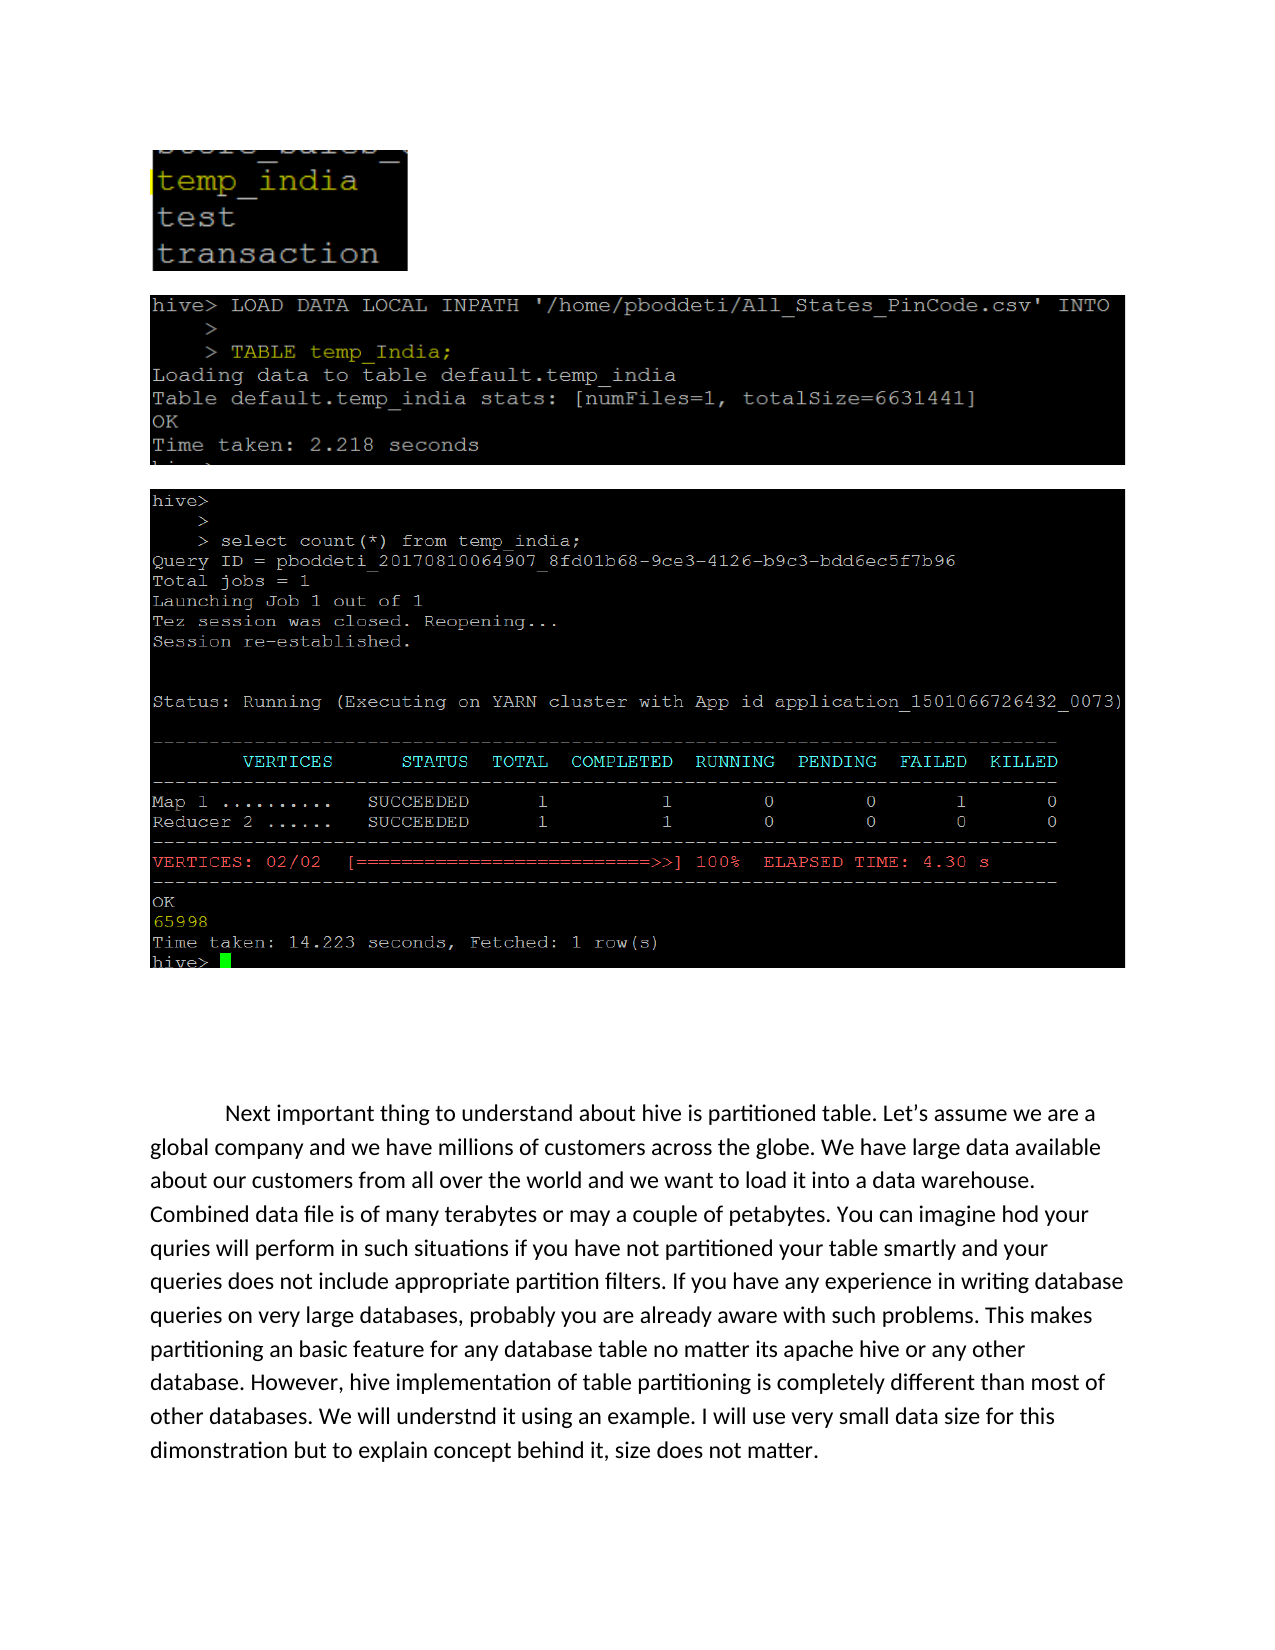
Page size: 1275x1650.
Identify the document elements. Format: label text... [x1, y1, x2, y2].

text Next important thing to understand about hive is partitioned table. Let’s assume we are a global company and we have millions of customers across the globe. We have large data available about our customers from all over the world and we want to load it into a data warehouse. Combined data file is of many terabytes or may a couple of petabytes. You can imagine hod your quries will perform in such situations if you have not partitioned your table smartly and your queries does not include appropriate partition filters. If you have any experience in writing database queries on very large databases, probably you are already aware with such problems. This makes partitioning an basic feature for any database table no matter its apache hive or any other database. However, hive implementation of table partitioning is completely different than most of other databases. We will understnd it using an example. I will use very small data size for this dimonstration but to explain concept behind it, size does not matter. [150, 1098, 1125, 1464]
picture [150, 150, 408, 271]
picture [150, 489, 1125, 968]
picture [150, 295, 1125, 465]
